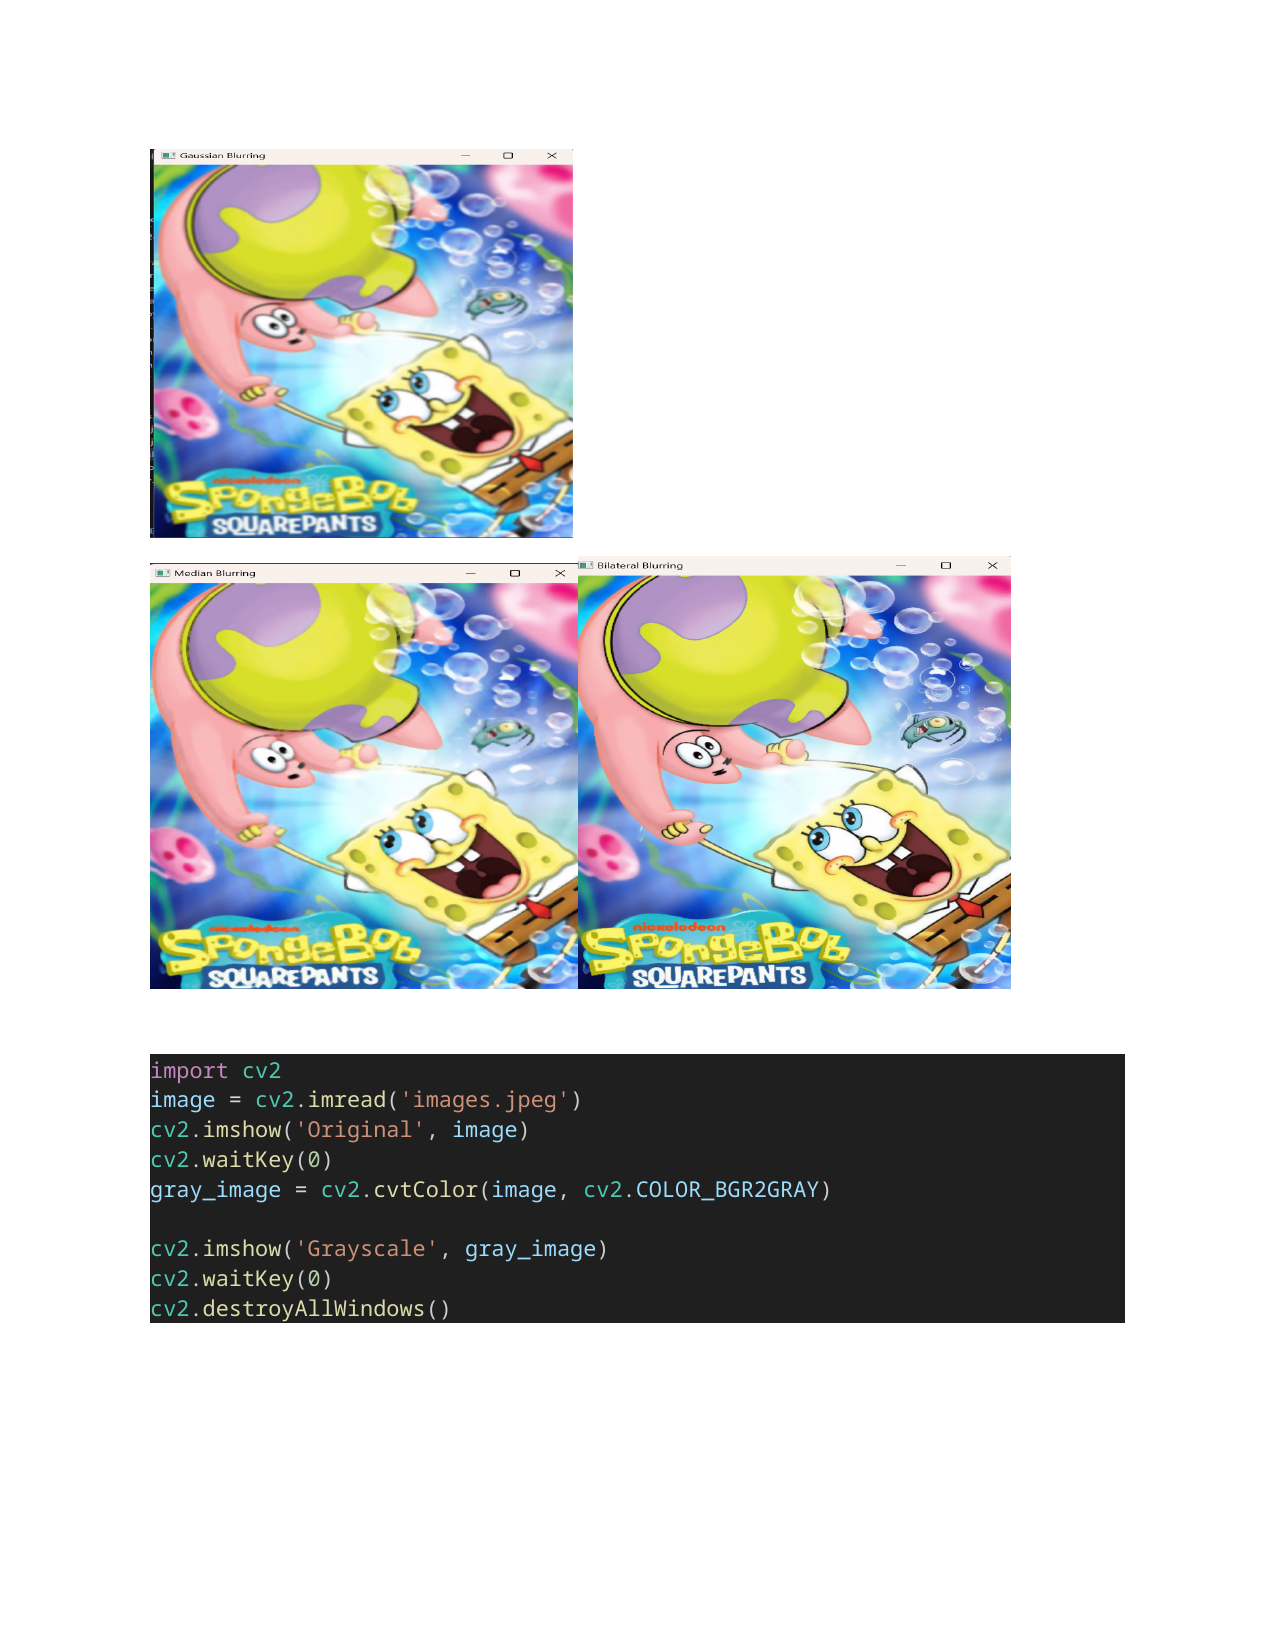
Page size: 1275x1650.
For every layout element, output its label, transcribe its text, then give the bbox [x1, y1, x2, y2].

picture [150, 149, 573, 538]
text cv2.imshow('Original', image) [150, 1114, 1125, 1144]
text import cv2 [150, 1054, 1125, 1084]
text cv2.waitKey(0) [150, 1144, 1125, 1174]
text cv2.imshow('Grayscale', gray_image) [150, 1233, 1125, 1263]
picture [150, 556, 1011, 989]
text image = cv2.imread('images.jpeg') [150, 1084, 1125, 1114]
text gray_image = cv2.cvtColor(image, cv2.COLOR_BGR2GRAY) [150, 1174, 1125, 1203]
text cv2.waitKey(0) [150, 1263, 1125, 1293]
text cv2.destroyAllWindows() [150, 1293, 1125, 1323]
